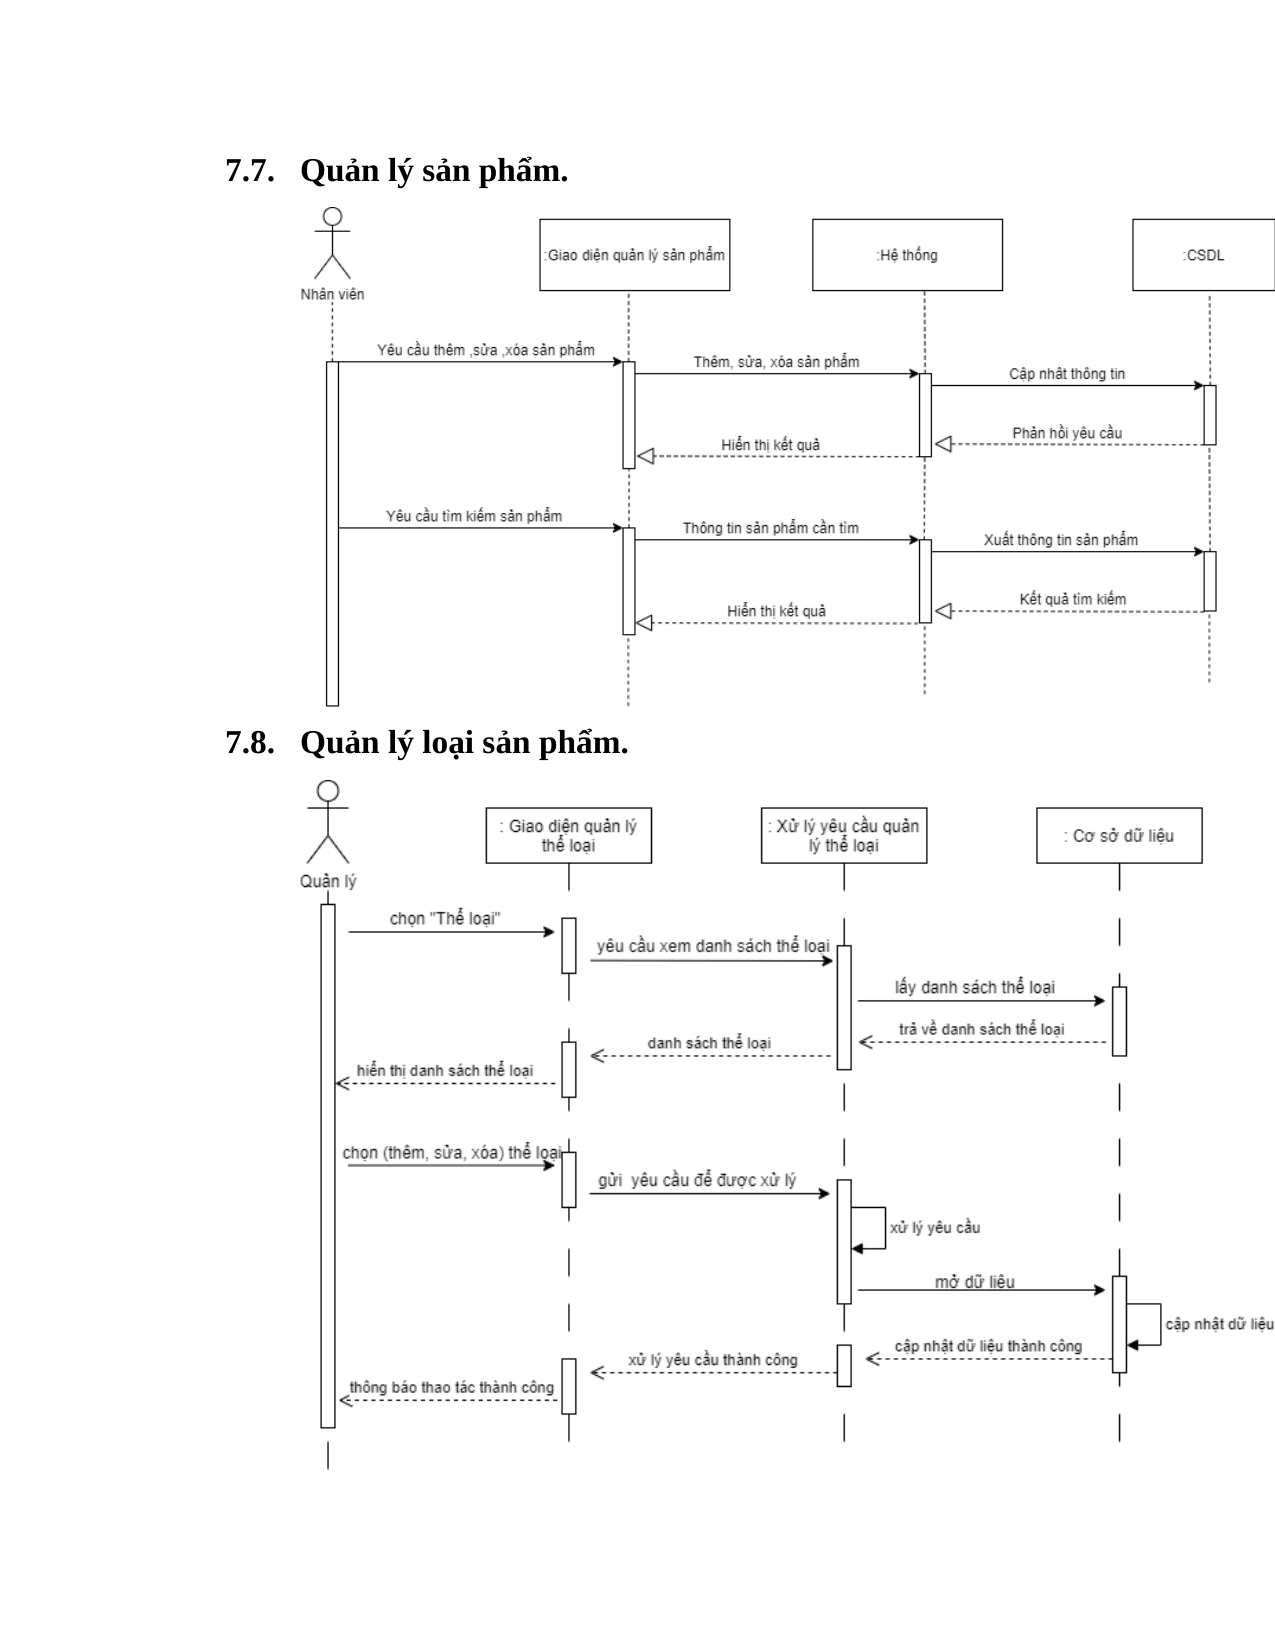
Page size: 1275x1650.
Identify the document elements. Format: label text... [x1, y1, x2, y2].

list Quản lý sản phẩm. [225, 150, 1125, 188]
picture [300, 207, 1275, 709]
list Quản lý loại sản phẩm. [225, 723, 1125, 761]
picture [300, 780, 1275, 1470]
